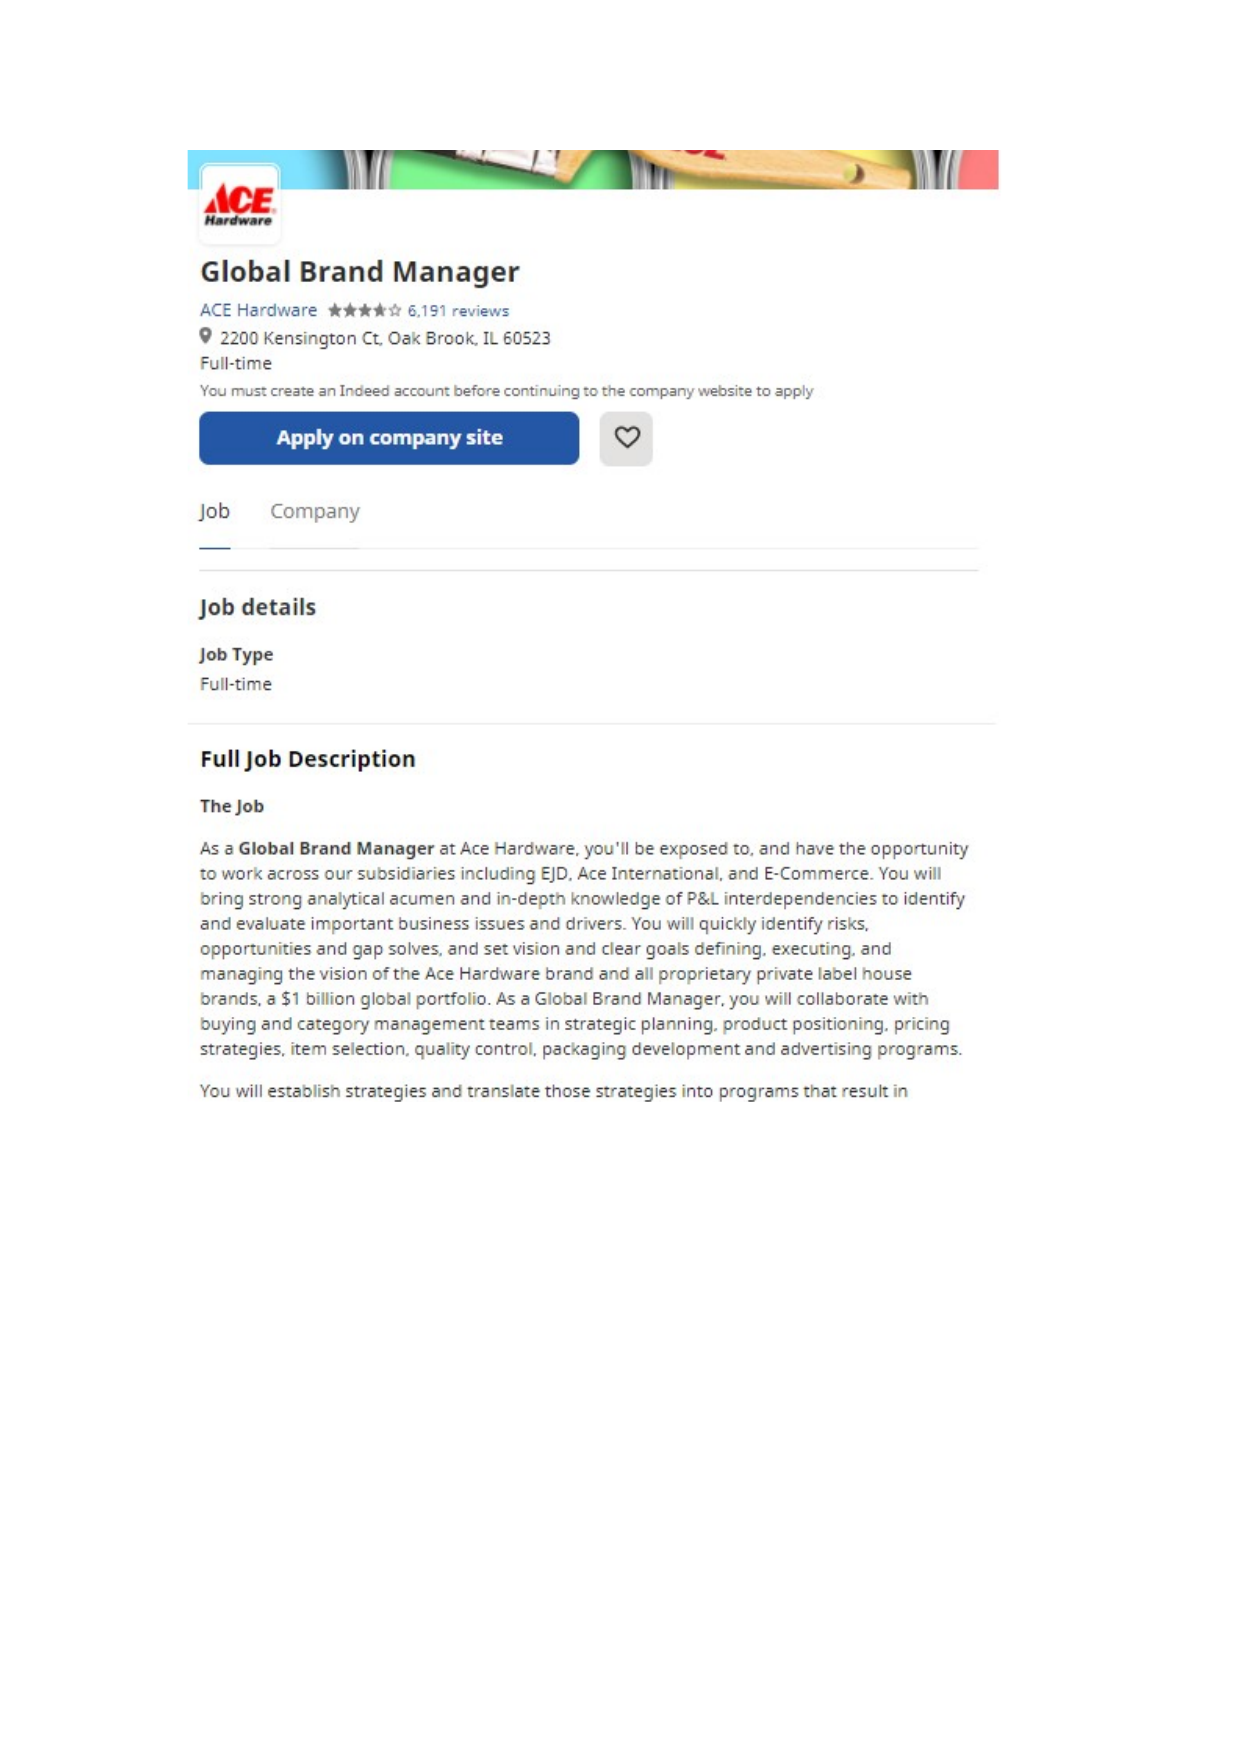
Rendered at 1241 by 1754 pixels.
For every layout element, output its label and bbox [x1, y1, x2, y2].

picture [187, 150, 1002, 1102]
